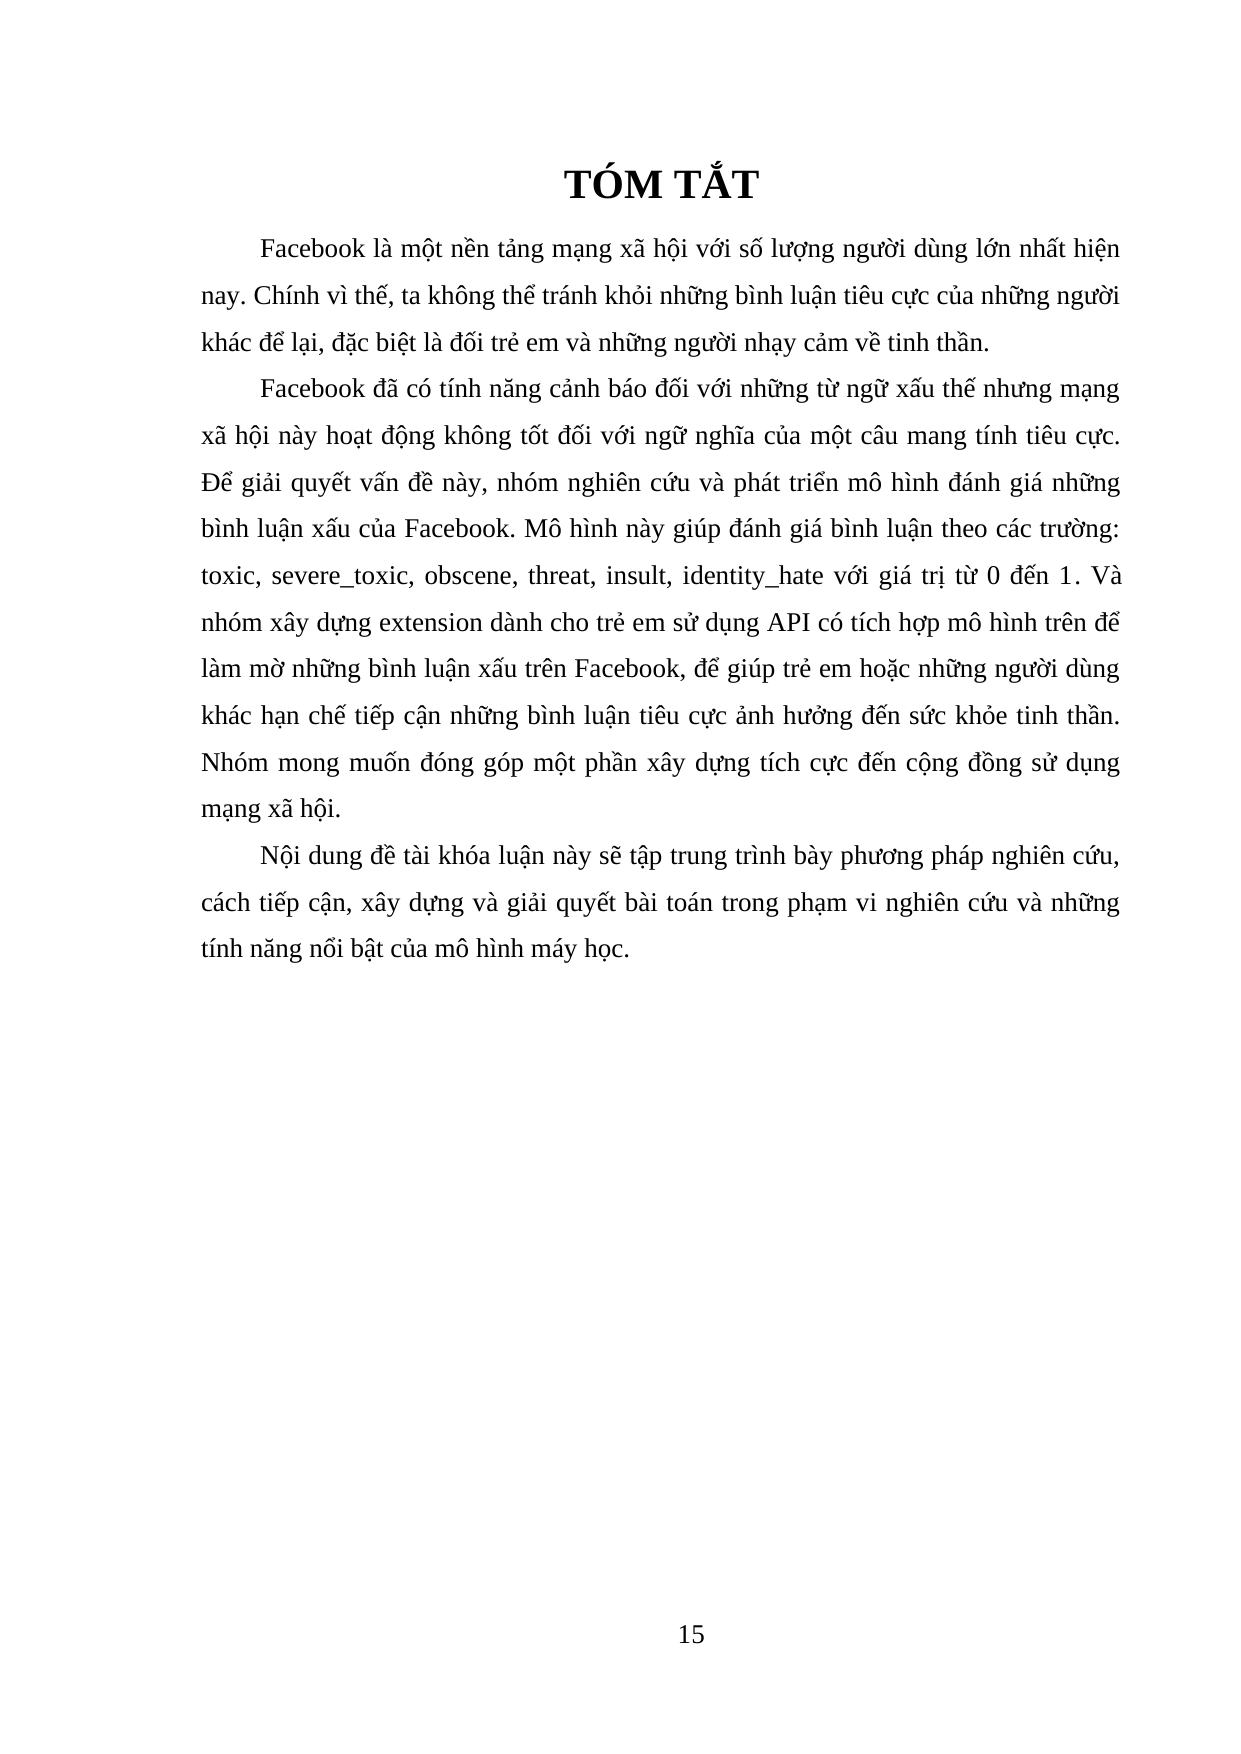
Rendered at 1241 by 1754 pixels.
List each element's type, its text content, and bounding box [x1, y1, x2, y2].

text Nội dung đề tài khóa luận này sẽ tập trung trình bày phương pháp nghiên cứu, cách tiếp cận, xây dựng và giải quyết bài toán trong phạm vi nghiên cứu và những tính năng nổi bật của mô hình máy học. [201, 839, 1122, 963]
text TÓM TẮT [201, 159, 1122, 207]
text Facebook đã có tính năng cảnh báo đối với những từ ngữ xấu thế nhưng mạng xã hội này hoạt động không tốt đối với ngữ nghĩa của một câu mang tính tiêu cực. Để giải quyết vấn đề này, nhóm nghiên cứu và phát triển mô hình đánh giá những bình luận xấu của Facebook. Mô hình này giúp đánh giá bình luận theo các trường: toxic, severe_toxic, obscene, threat, insult, identity_hate với giá trị từ 0 đến 1. Và nhóm xây dựng extension dành cho trẻ em sử dụng API có tích hợp mô hình trên để làm mờ những bình luận xấu trên Facebook, để giúp trẻ em hoặc những người dùng khác hạn chế tiếp cận những bình luận tiêu cực ảnh hưởng đến sức khỏe tinh thần. Nhóm mong muốn đóng góp một phần xây dựng tích cực đến cộng đồng sử dụng mạng xã hội. [201, 372, 1122, 823]
text Facebook là một nền tảng mạng xã hội với số lượng người dùng lớn nhất hiện nay. Chính vì thế, ta không thể tránh khỏi những bình luận tiêu cực của những người khác để lại, đặc biệt là đối trẻ em và những người nhạy cảm về tinh thần. [201, 232, 1122, 357]
